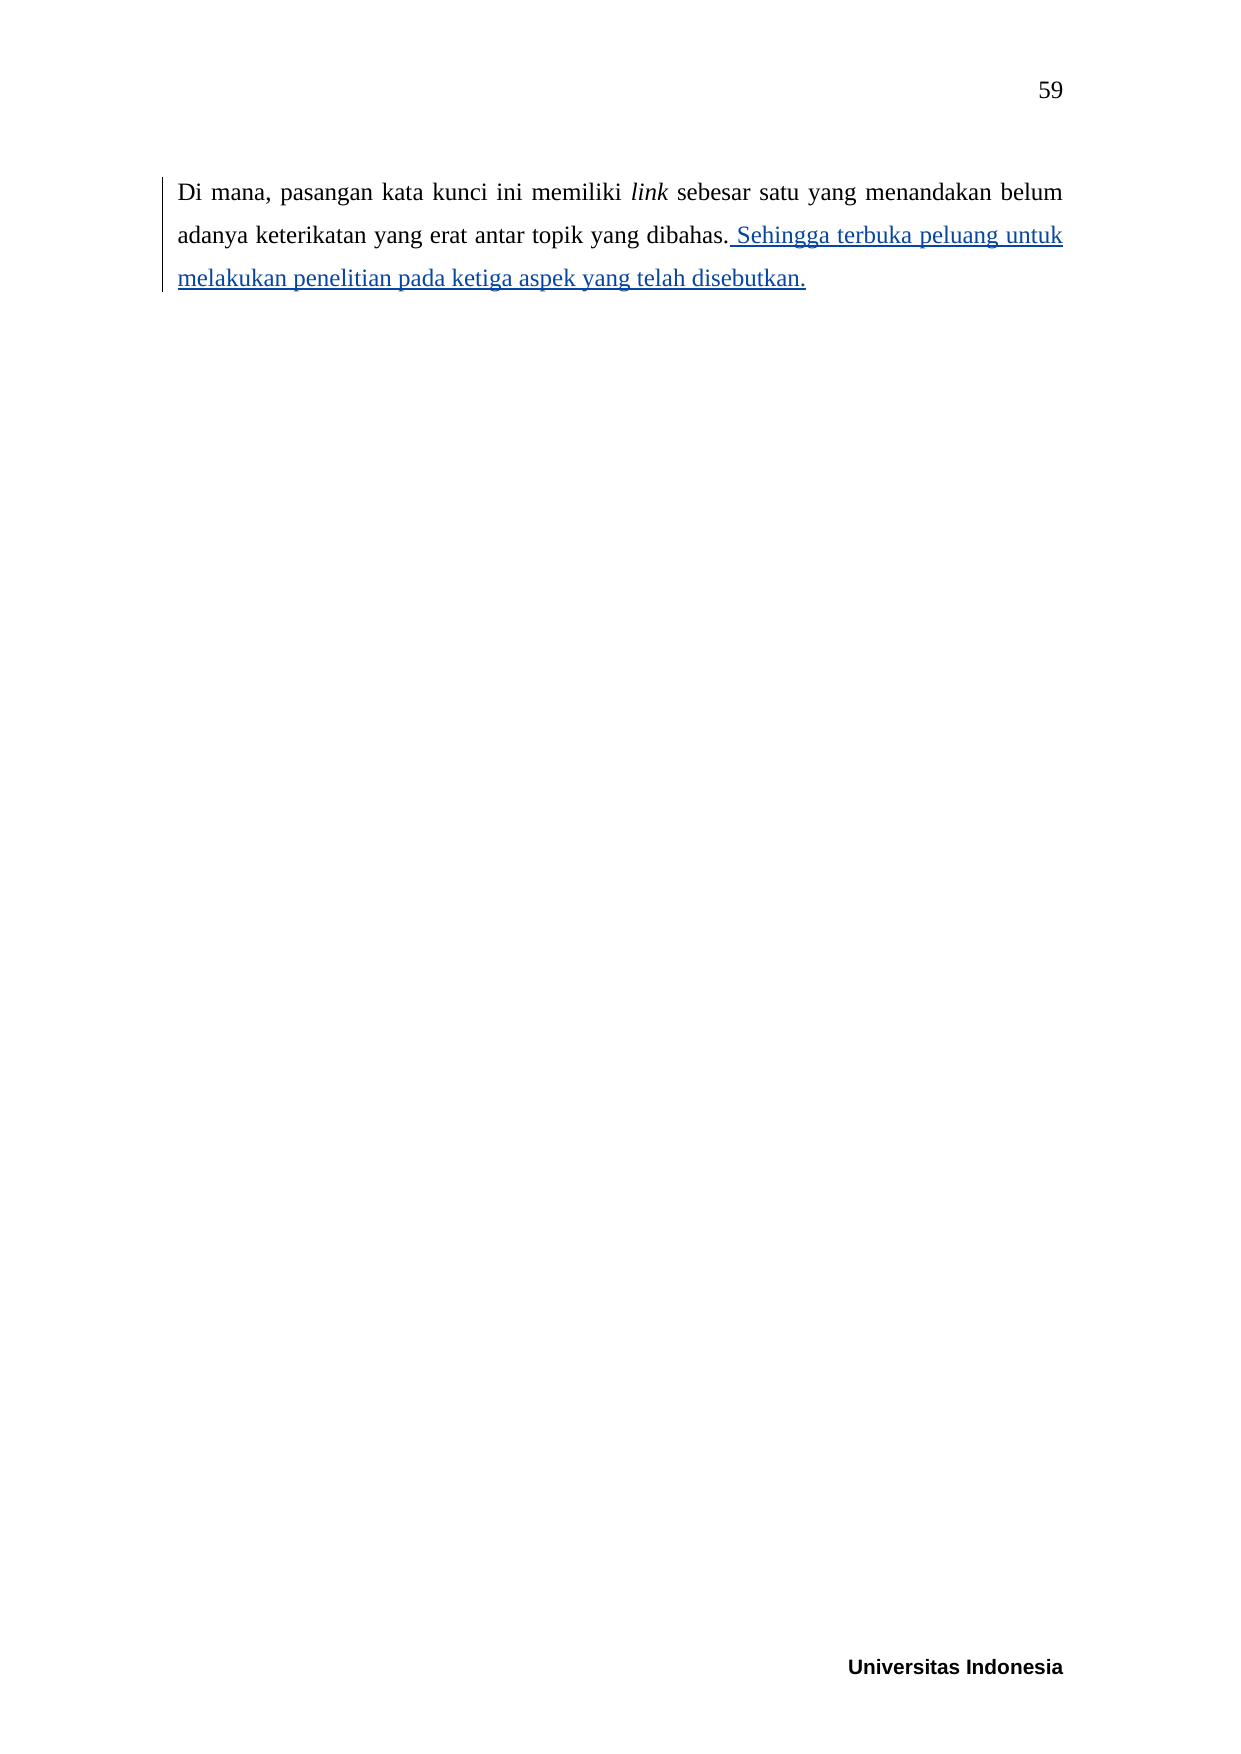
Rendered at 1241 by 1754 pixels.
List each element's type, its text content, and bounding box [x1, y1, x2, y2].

text Di mana, pasangan kata kunci ini memiliki link sebesar satu yang menandakan belum adanya keterikatan yang erat antar topik yang dibahas. [177, 177, 1063, 292]
